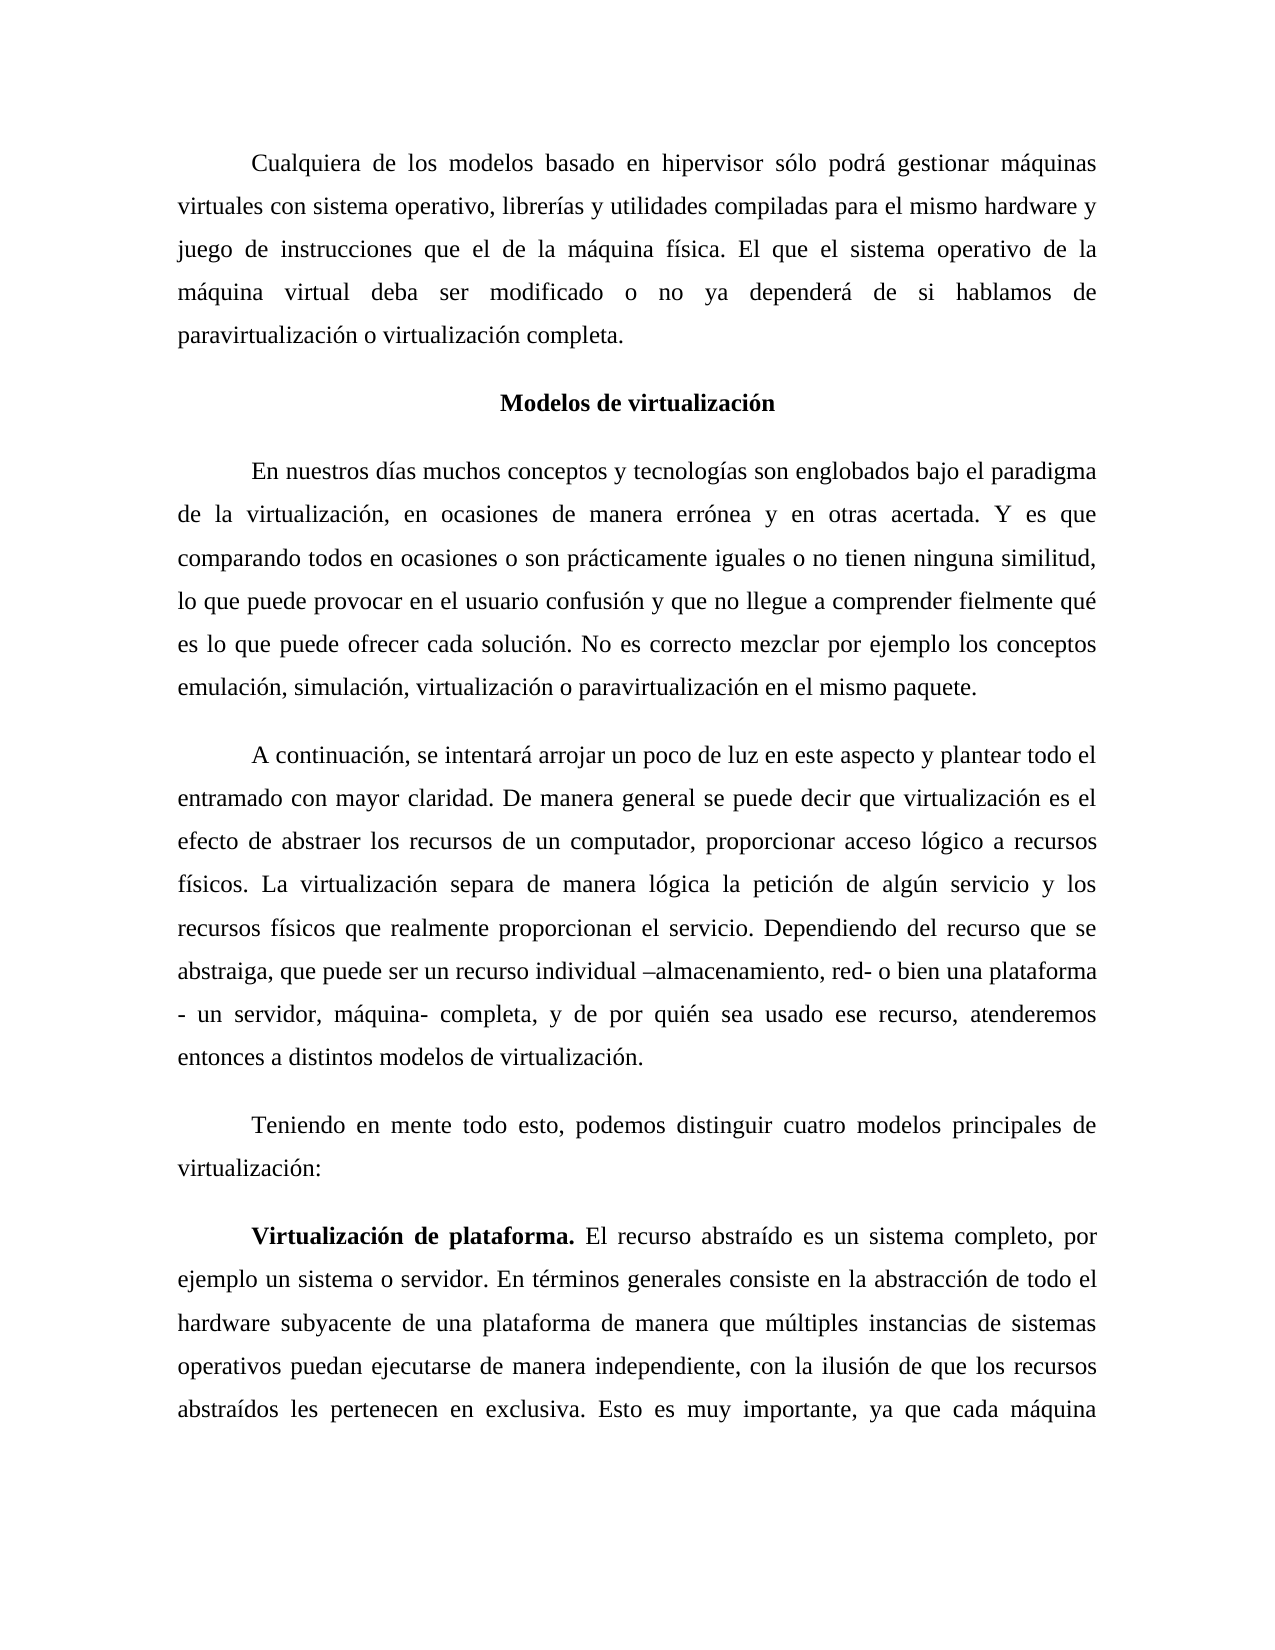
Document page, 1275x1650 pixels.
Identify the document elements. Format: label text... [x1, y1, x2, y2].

text Teniendo en mente todo esto, podemos distinguir cuatro modelos principales de virtualización: [177, 1110, 1098, 1182]
text A continuación, se intentará arrojar un poco de luz en este aspecto y plantear todo el entramado con mayor claridad. De manera general se puede decir que virtualización es el efecto de abstraer los recursos de un computador, proporcionar acceso lógico a recursos físicos. La virtualización separa de manera lógica la petición de algún servicio y los recursos físicos que realmente proporcionan el servicio. Dependiendo del recurso que se abstraiga, que puede ser un recurso individual –almacenamiento, red- o bien una plataforma - un servidor, máquina- completa, y de por quién sea usado ese recurso, atenderemos entonces a distintos modelos de virtualización. [177, 740, 1098, 1071]
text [177, 1221, 1098, 1423]
subtitle Modelos de virtualización [177, 388, 1098, 417]
text En nuestros días muchos conceptos y tecnologías son englobados bajo el paradigma de la virtualización, en ocasiones de manera errónea y en otras acertada. Y es que comparando todos en ocasiones o son prácticamente iguales o no tienen ninguna similitud, lo que puede provocar en el usuario confusión y que no llegue a comprender fielmente qué es lo que puede ofrecer cada solución. No es correcto mezclar por ejemplo los conceptos emulación, simulación, virtualización o paravirtualización en el mismo paquete. [177, 456, 1098, 701]
text Cualquiera de los modelos basado en hipervisor sólo podrá gestionar máquinas virtuales con sistema operativo, librerías y utilidades compiladas para el mismo hardware y juego de instrucciones que el de la máquina física. El que el sistema operativo de la máquina virtual deba ser modificado o no ya dependerá de si hablamos de paravirtualización o virtualización completa. [177, 148, 1098, 349]
